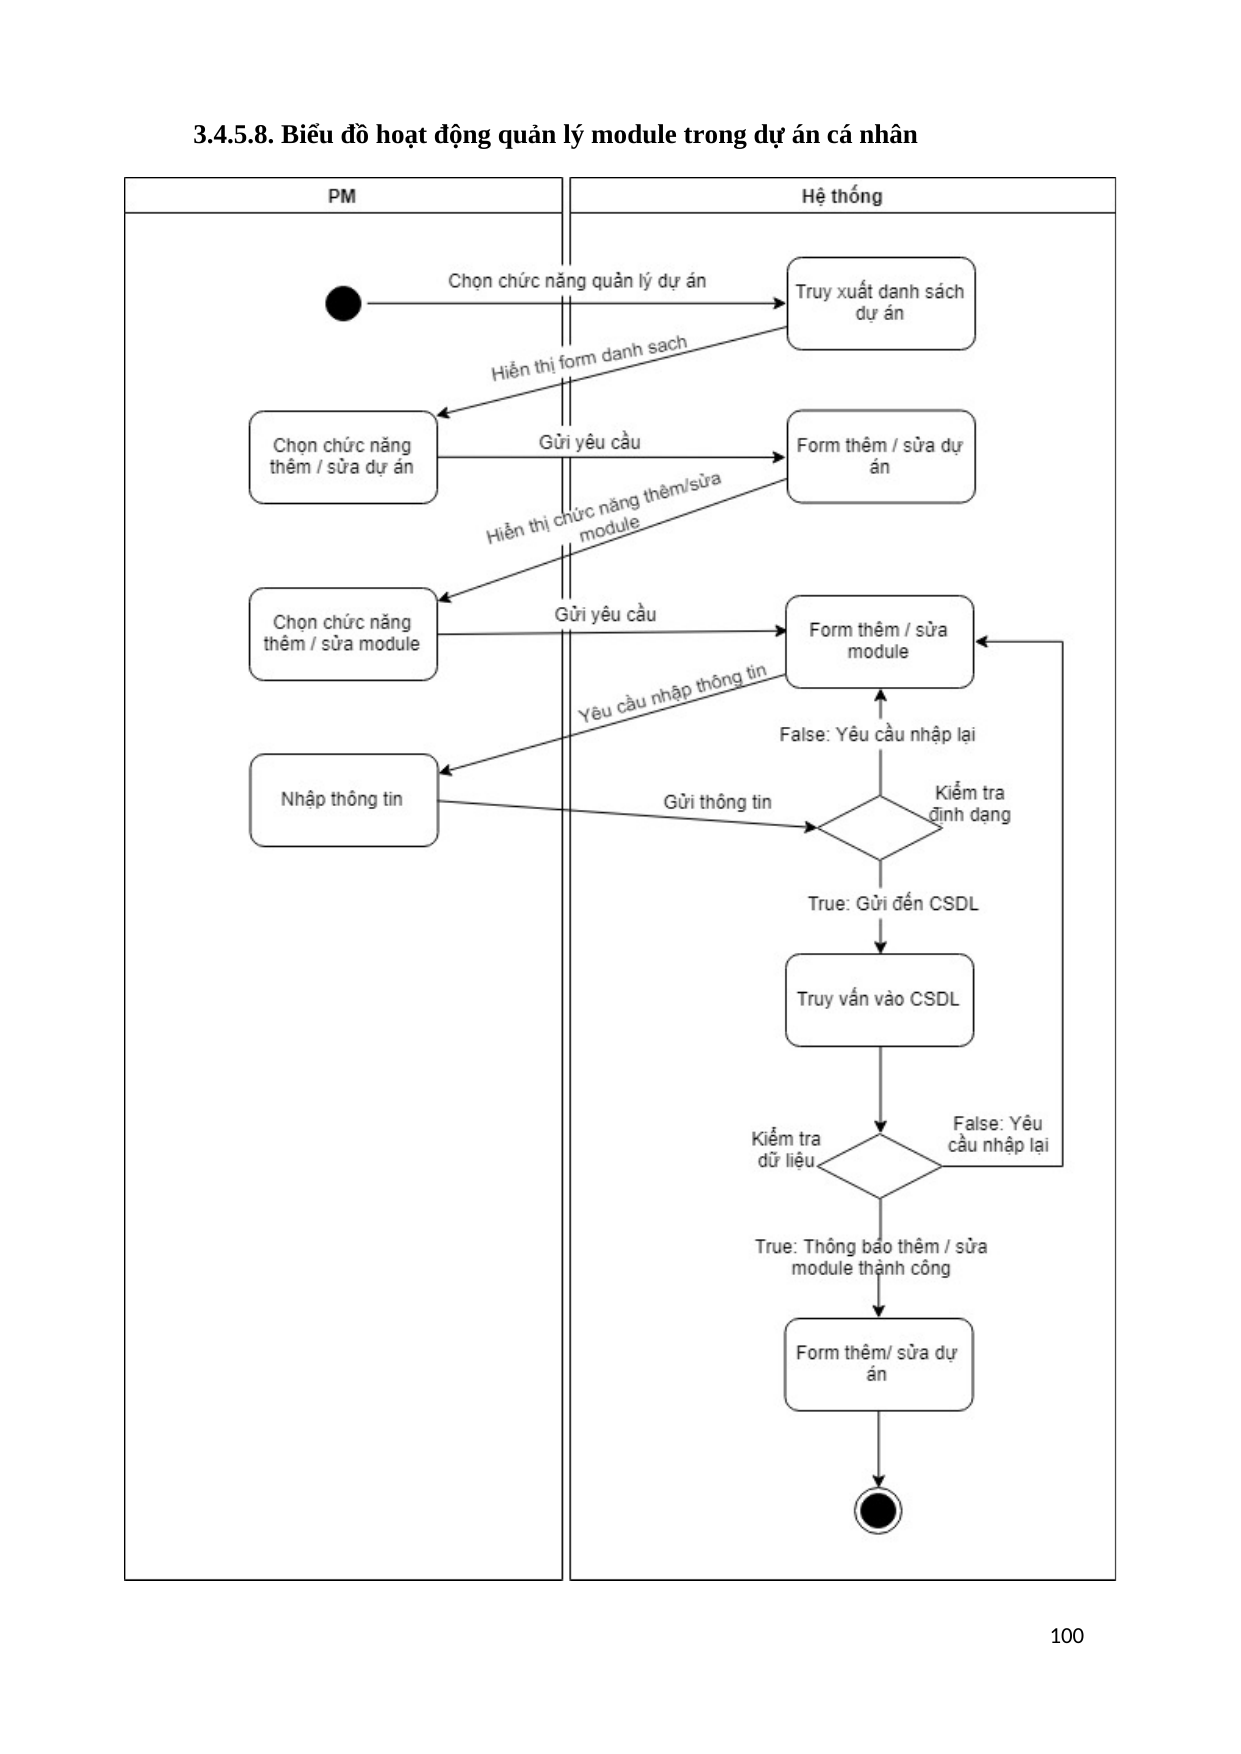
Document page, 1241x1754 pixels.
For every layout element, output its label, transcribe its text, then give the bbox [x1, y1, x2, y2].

subtitle 3.4.5.8. Biểu đồ hoạt động quản lý module trong dự án cá nhân [118, 118, 1122, 149]
picture [124, 177, 1117, 1581]
